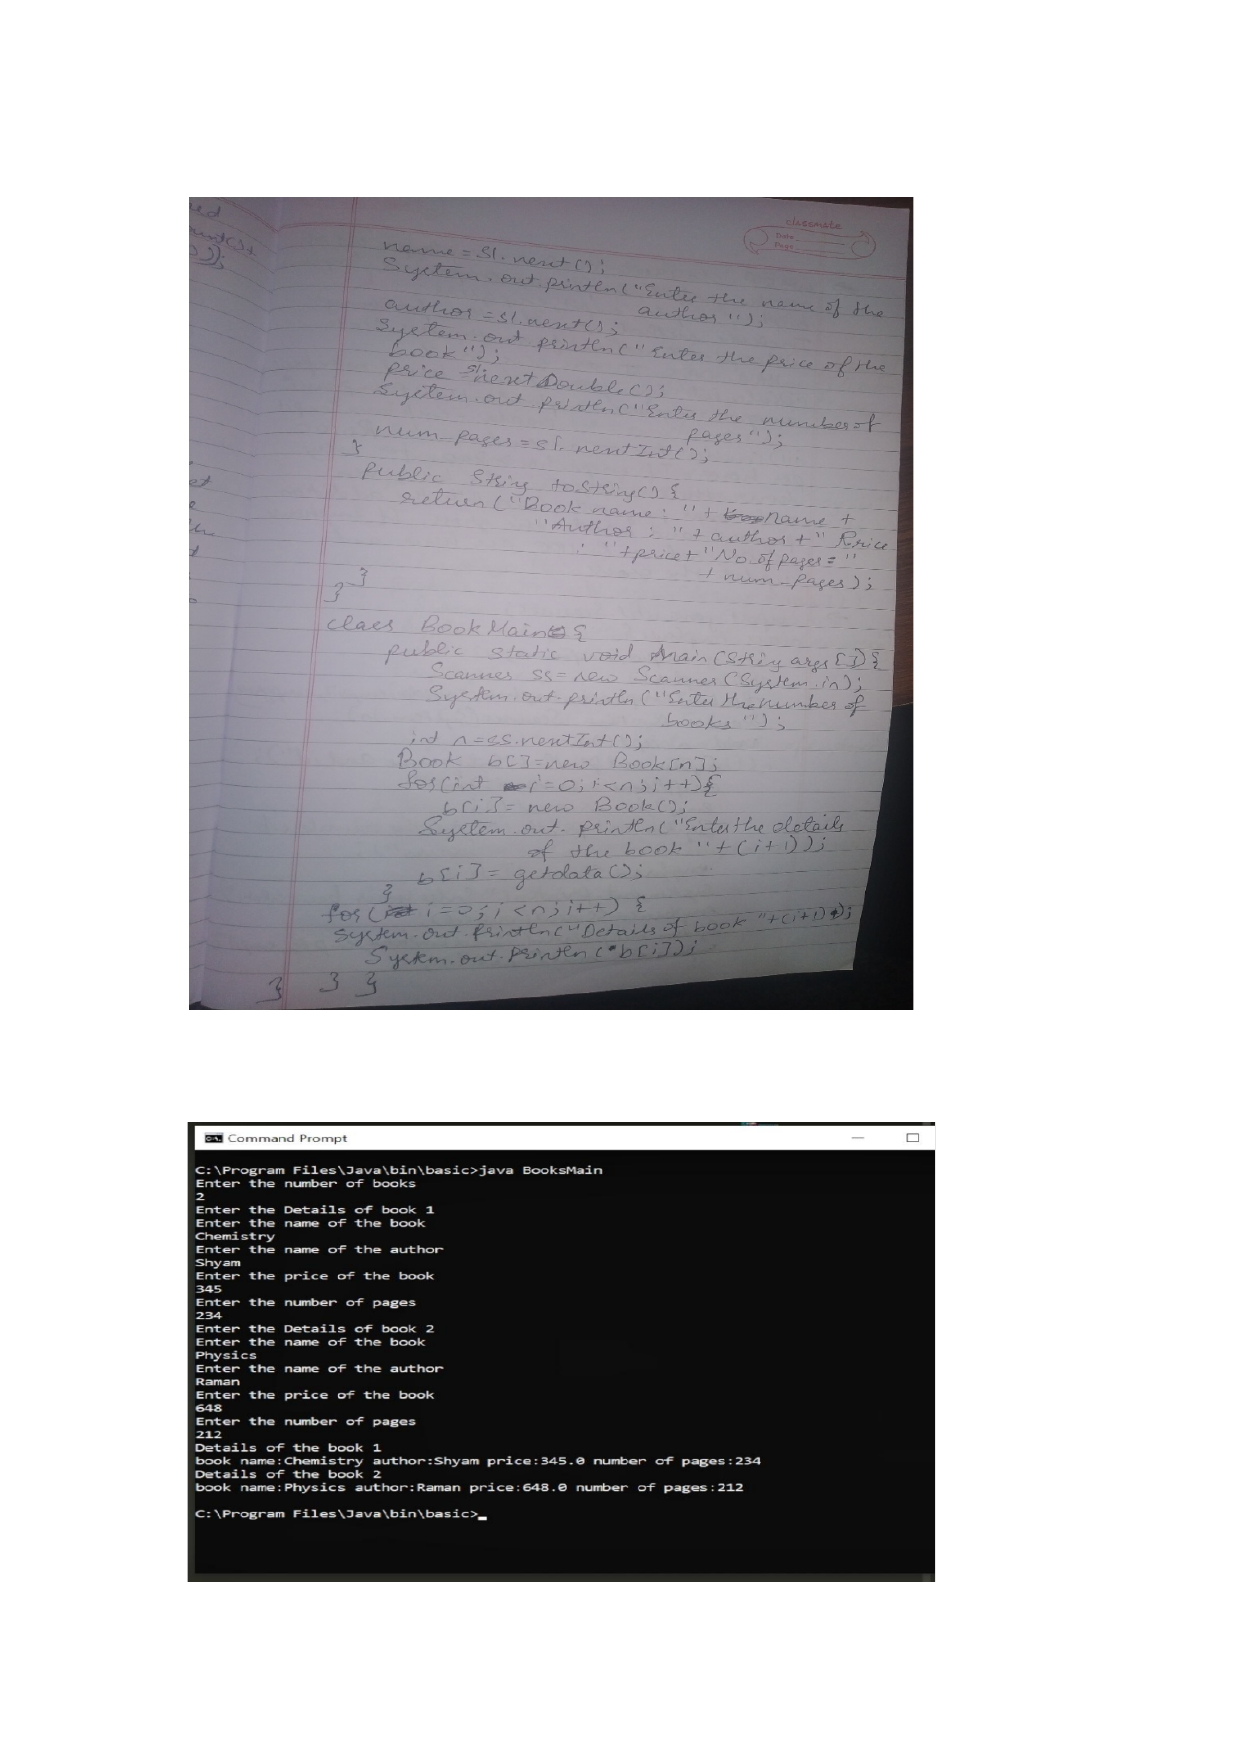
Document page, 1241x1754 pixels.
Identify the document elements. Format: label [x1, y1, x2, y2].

picture [187, 1122, 937, 1582]
picture [189, 197, 914, 1009]
